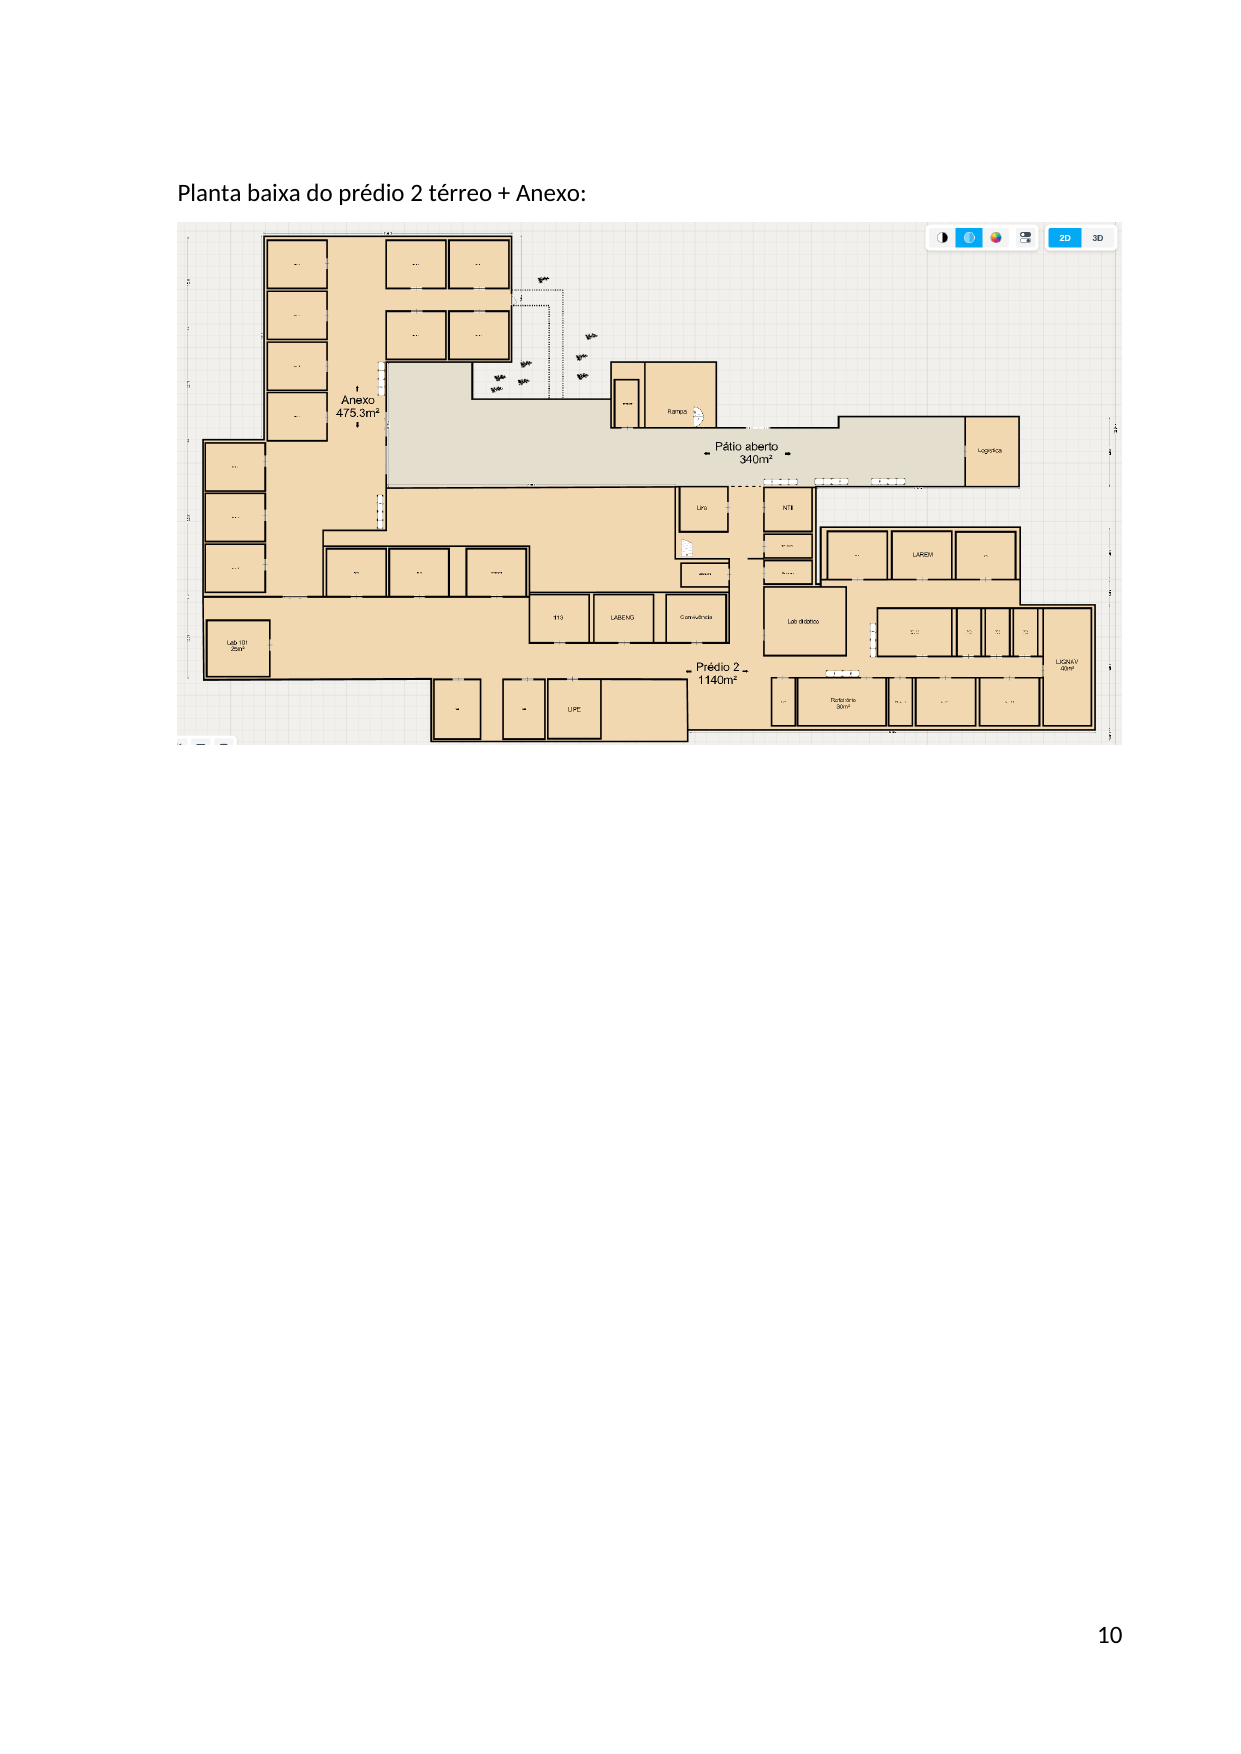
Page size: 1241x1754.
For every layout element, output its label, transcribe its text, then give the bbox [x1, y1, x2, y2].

text Planta baixa do prédio 2 térreo + Anexo: [177, 177, 1122, 222]
picture [177, 222, 1122, 745]
